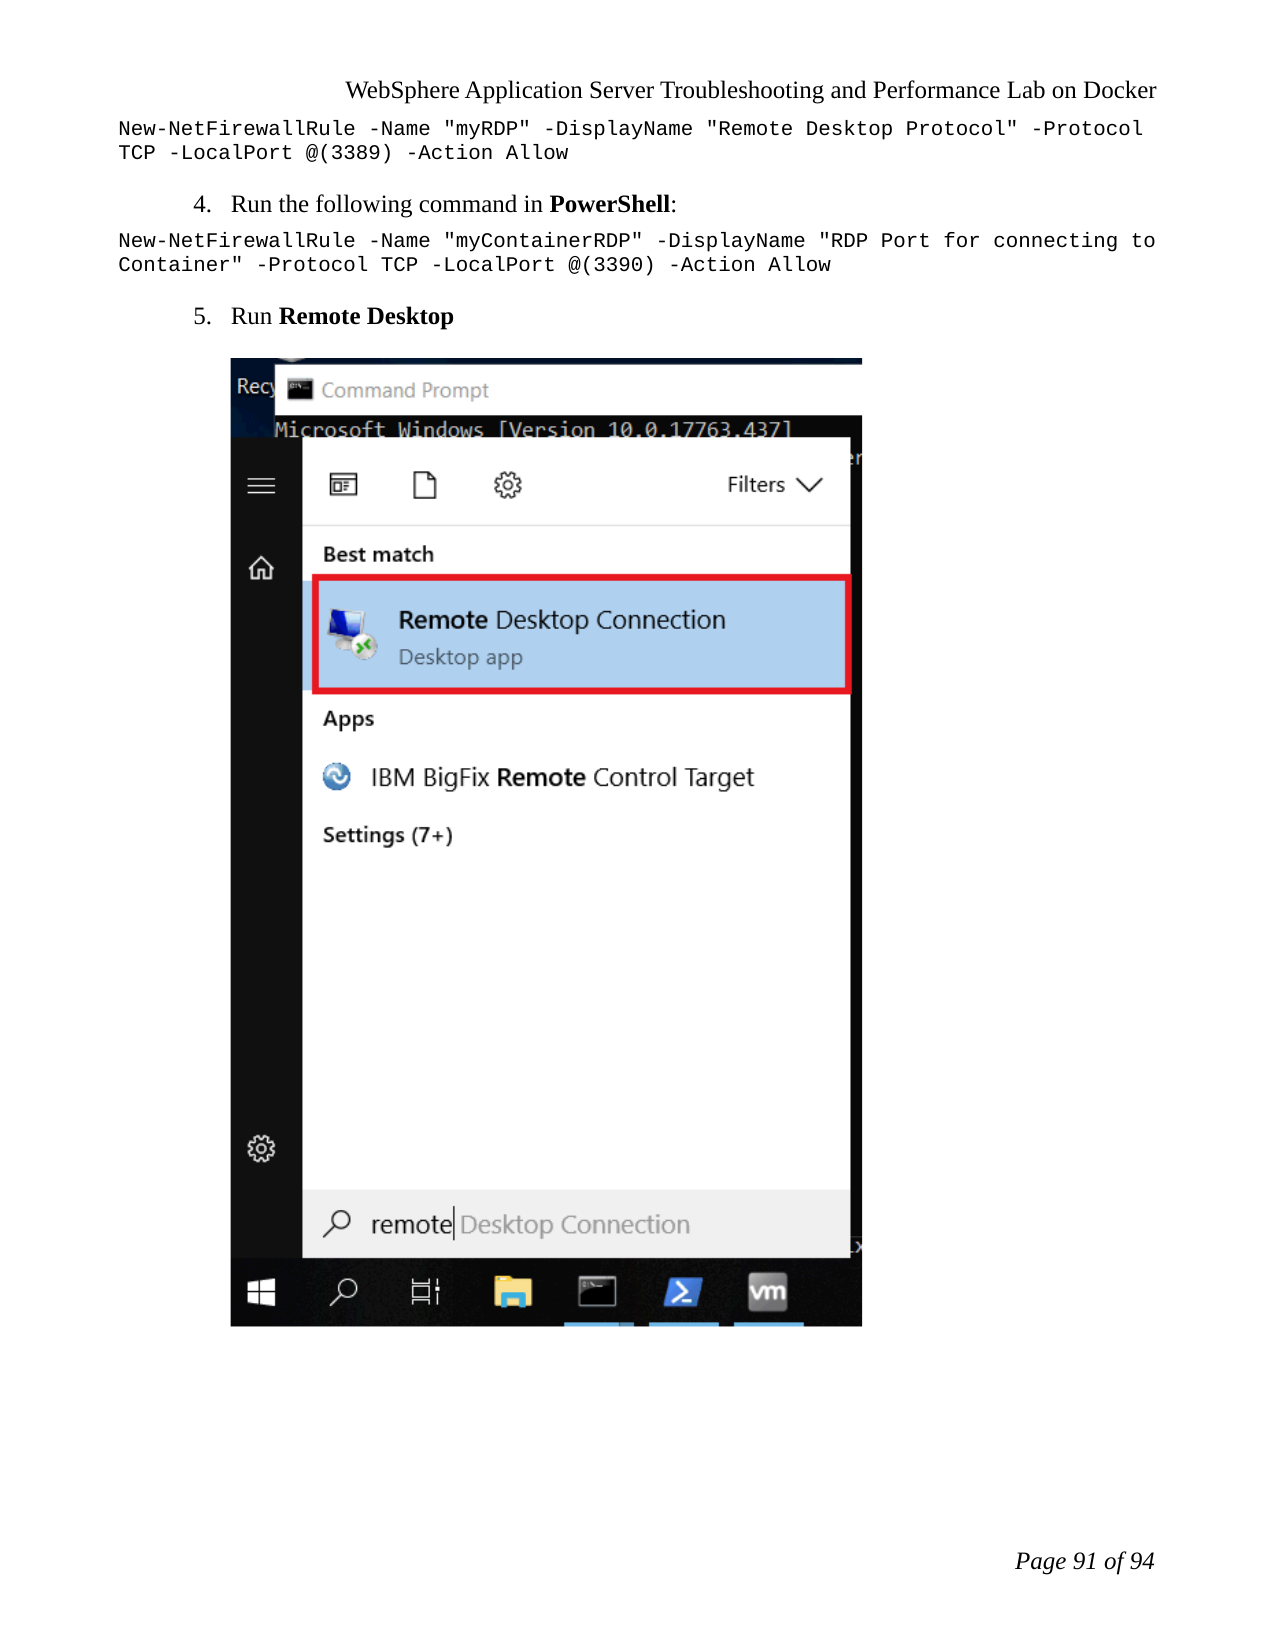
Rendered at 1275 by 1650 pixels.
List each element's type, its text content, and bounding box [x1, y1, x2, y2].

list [193, 189, 1157, 218]
text New-NetFirewallRule -Name "myContainerRDP" -DisplayName "RDP Port for connecting to Container" -Protocol TCP -LocalPort @(3390) -Action Allow [118, 230, 1157, 301]
text New-NetFirewallRule -Name "myRDP" -DisplayName "Remote Desktop Protocol" -Protocol TCP -LocalPort @(3389) -Action Allow [118, 118, 1157, 189]
picture [230, 358, 863, 1328]
